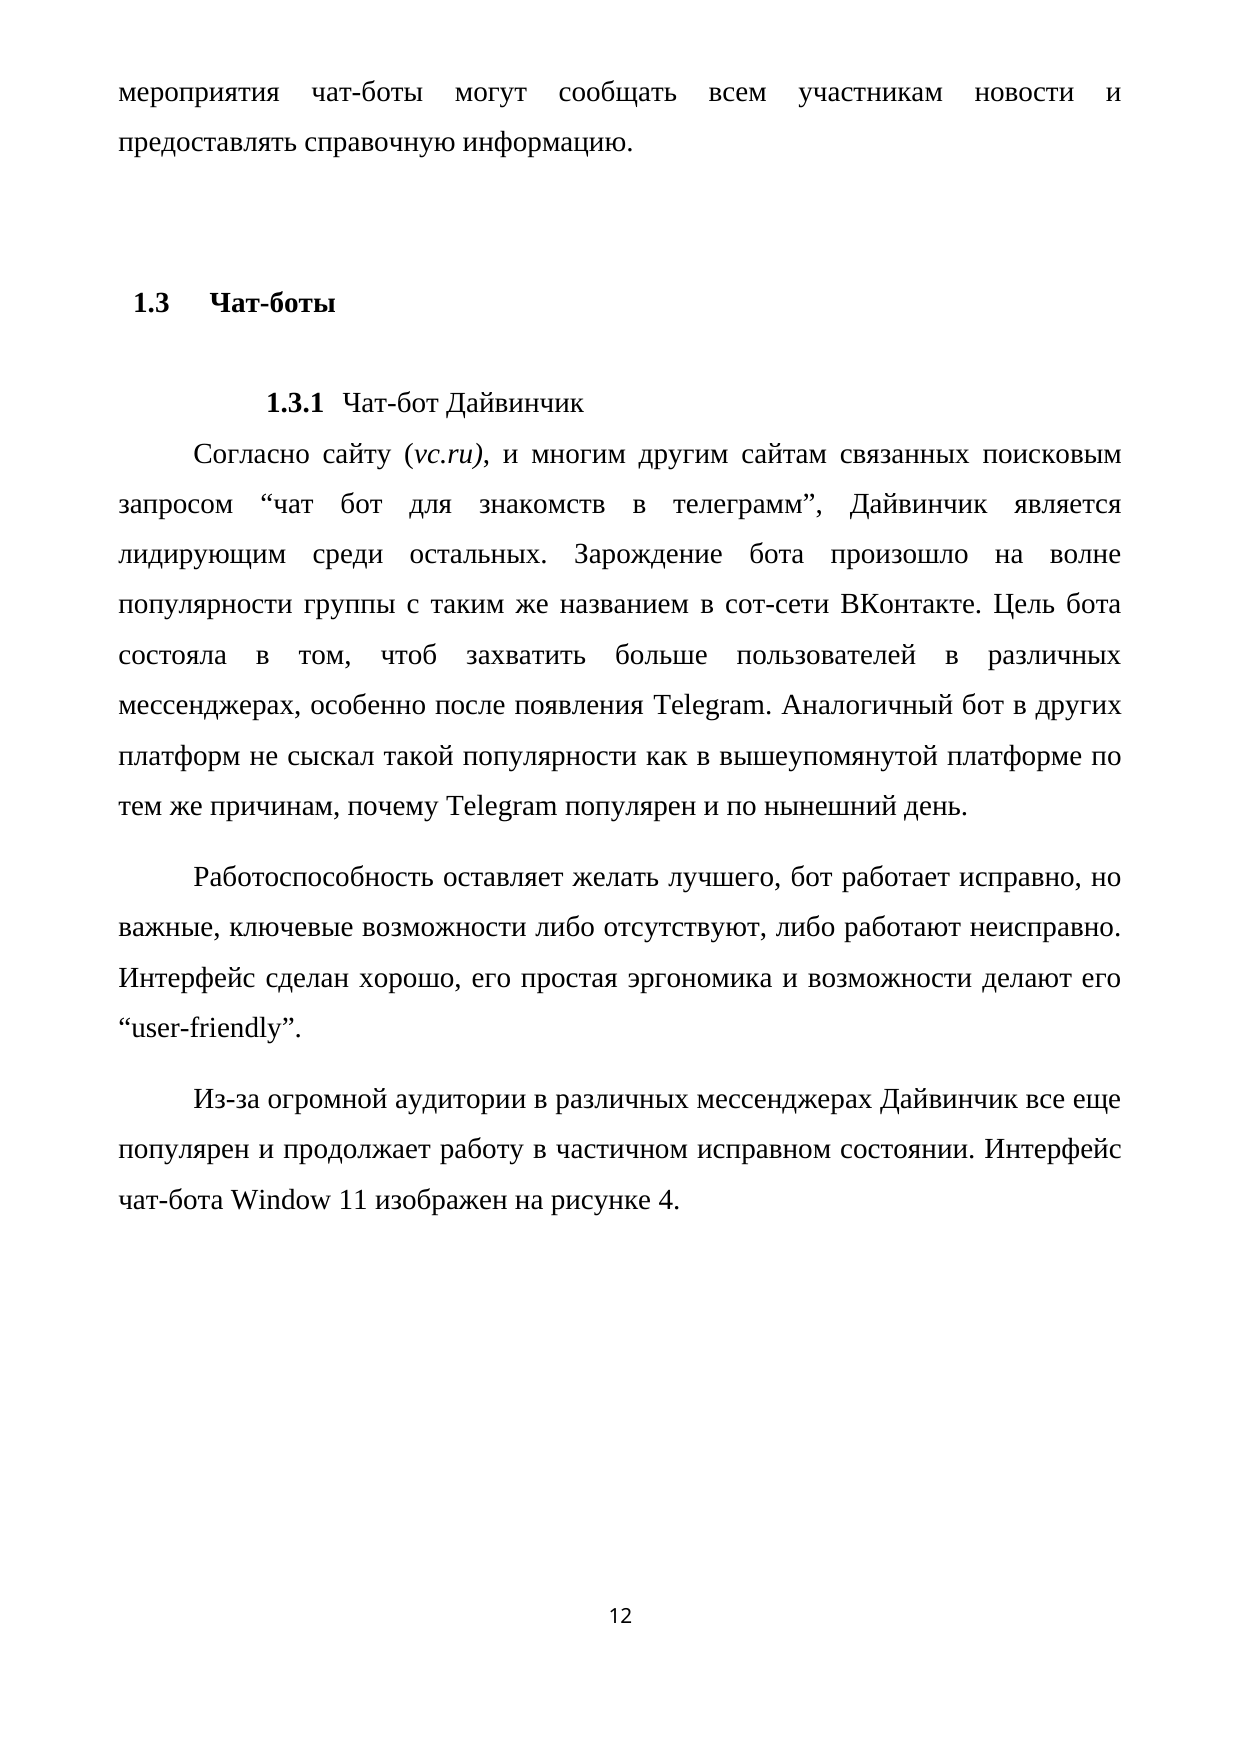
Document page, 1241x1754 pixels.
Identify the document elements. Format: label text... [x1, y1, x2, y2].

list Чат-боты [133, 285, 1122, 318]
list Чат-бот Дайвинчик [266, 385, 1122, 419]
text Из-за огромной аудитории в различных мессенджерах Дайвинчик все еще популярен и продолжает работу в частичном исправном состоянии. Интерфейс чат-бота Window 11 изображен на рисунке 4. [118, 1081, 1122, 1215]
text Согласно сайту (vc.ru), и многим другим сайтам связанных поисковым запросом “чат бот для знакомств в телеграмм”, Дайвинчик является лидирующим среди остальных. Зарождение бота произошло на волне популярности группы с таким же названием в сот-сети ВКонтакте. Цель бота состояла в том, чтоб захватить больше пользователей в различных мессенджерах, особенно после появления Telegram. Аналогичный бот в других платформ не сыскал такой популярности как в вышеупомянутой платформе по тем же причинам, почему Telegram популярен и по нынешний день. [118, 436, 1122, 821]
text Работоспособность оставляет желать лучшего, бот работает исправно, но важные, ключевые возможности либо отсутствуют, либо работают неисправно. Интерфейс сделан хорошо, его простая эргономика и возможности делают его “user-friendly”. [118, 859, 1122, 1043]
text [118, 74, 1122, 158]
